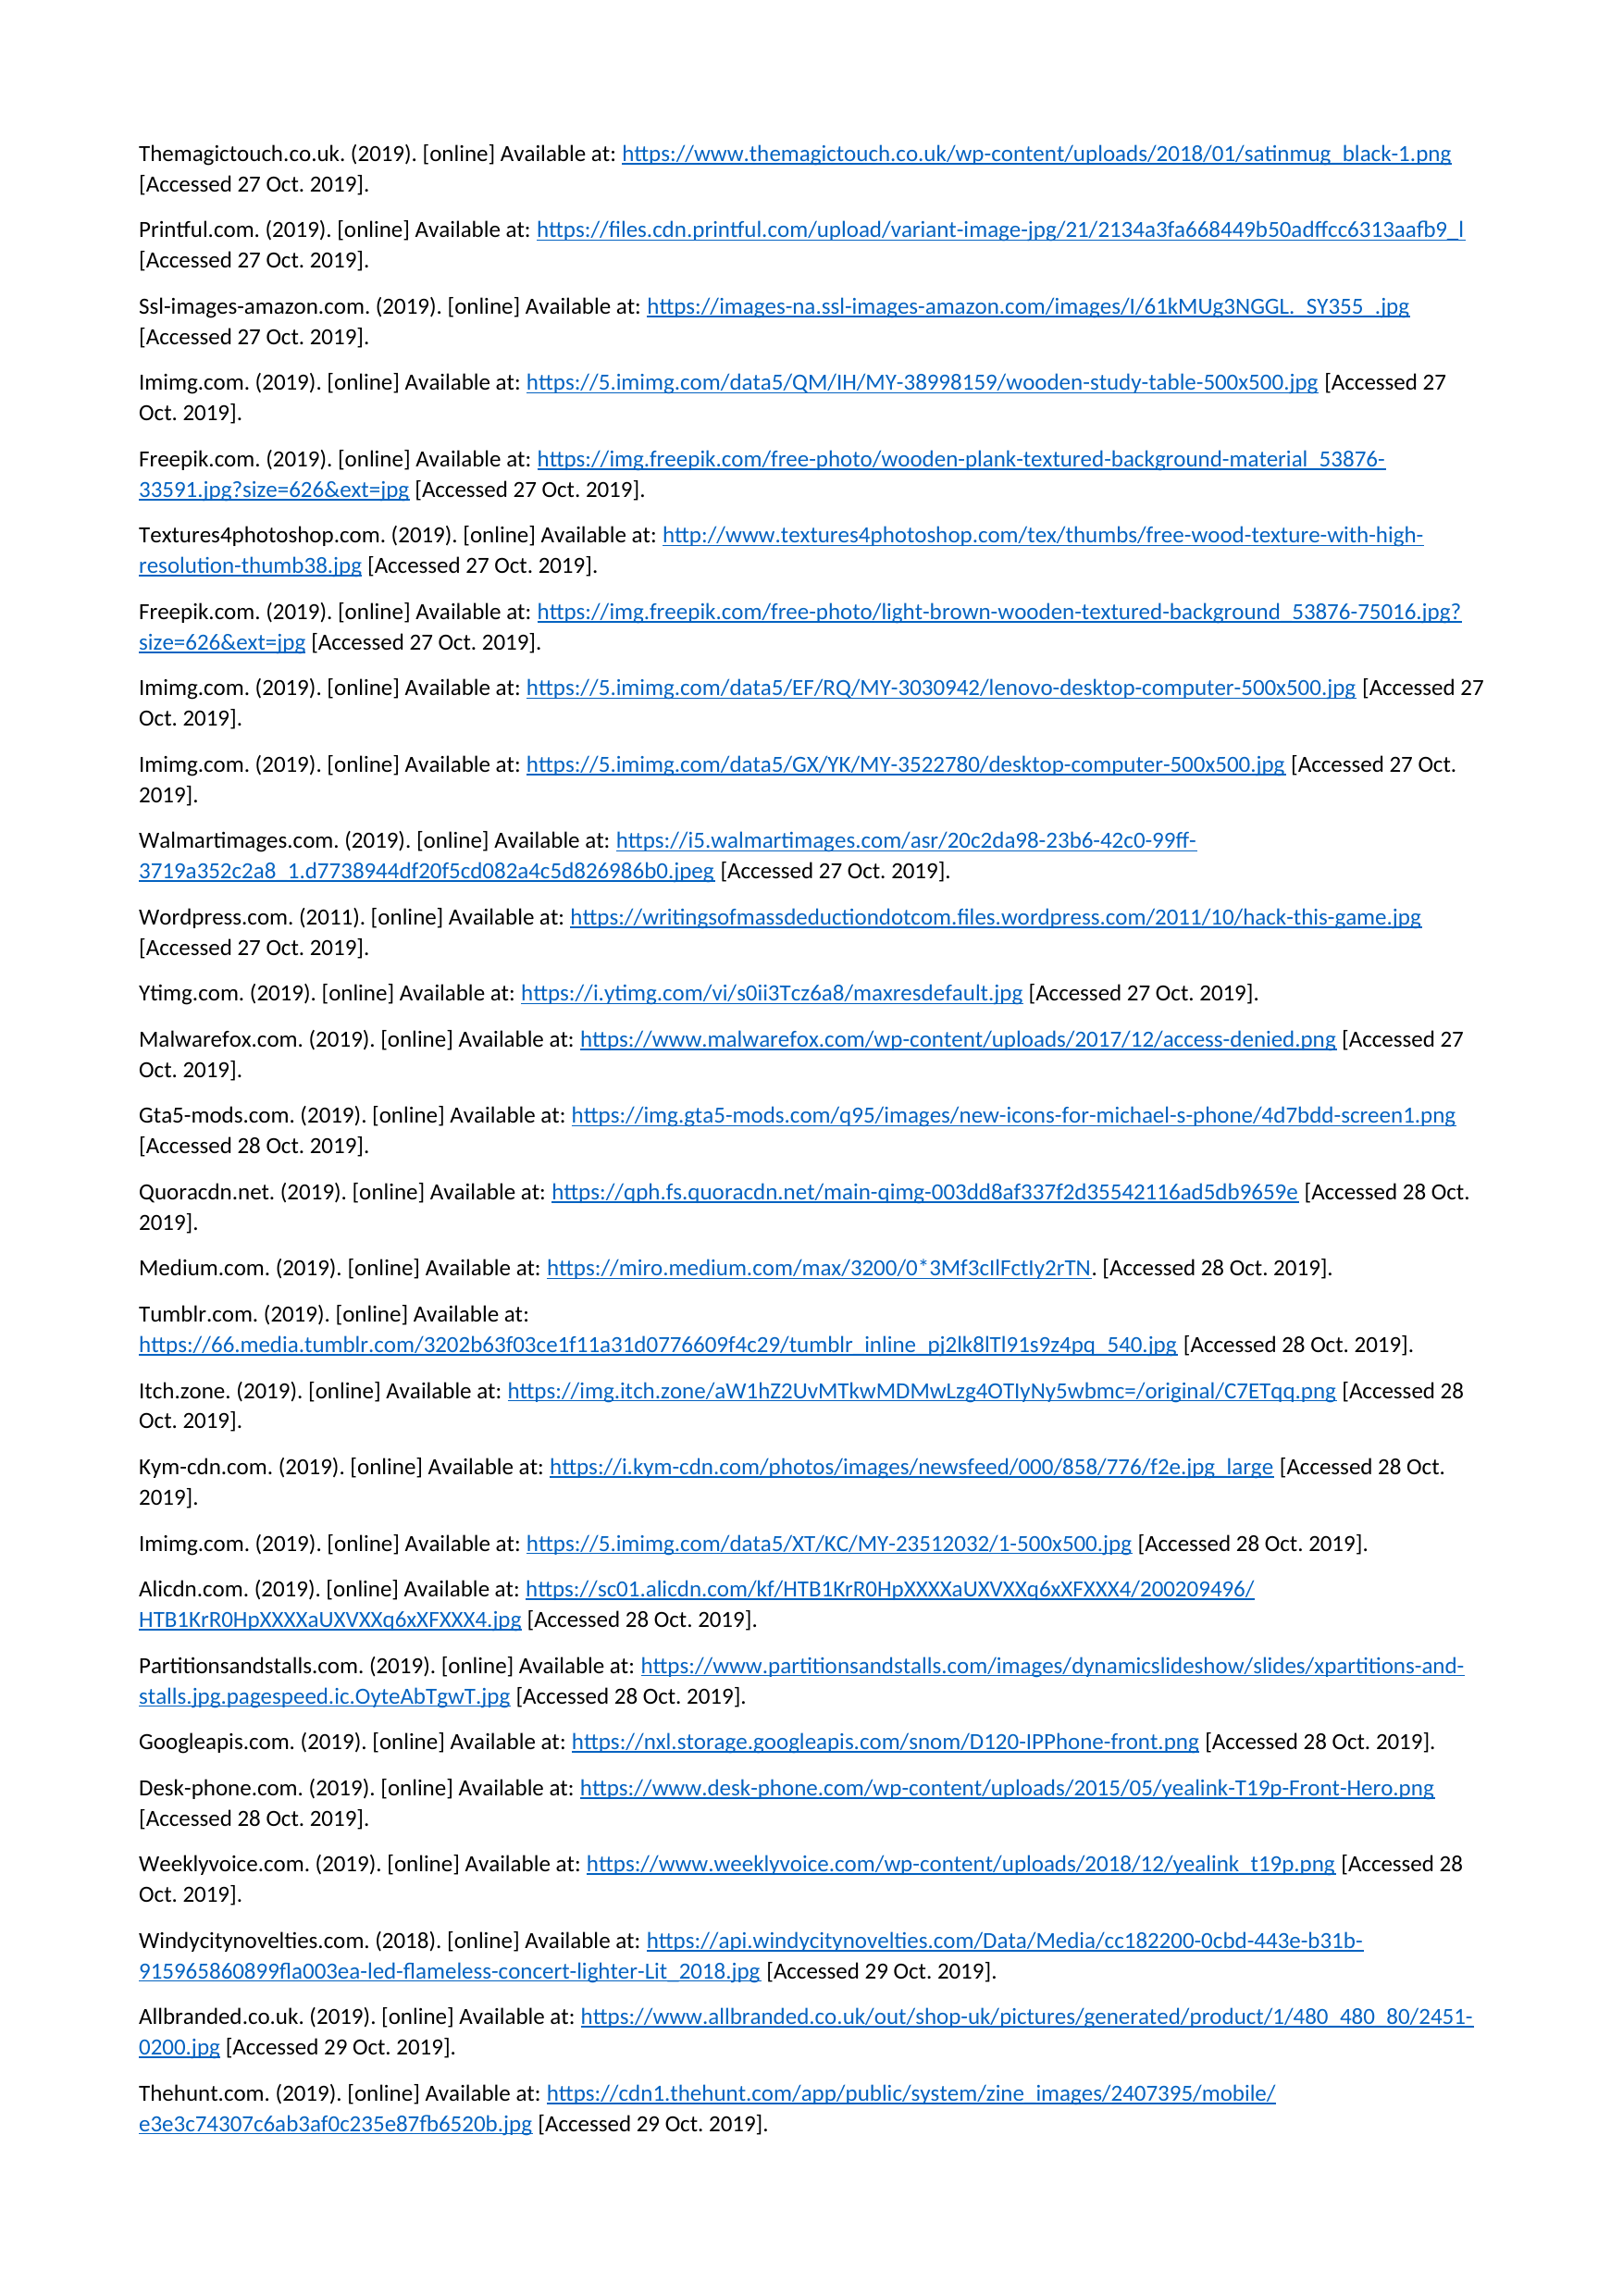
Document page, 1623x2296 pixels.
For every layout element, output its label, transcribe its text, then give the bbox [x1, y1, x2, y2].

text Googleapis.com. (2019). [online] Available at: https://nxl.storage.googleapis.com/snom/D120-IPPhone-front.png [Accessed 28 Oct. 2019]. [139, 1727, 1484, 1756]
text Windycitynovelties.com. (2018). [online] Available at: https://api.windycitynovelties.com/Data/Media/cc182200-0cbd-443e-b31b-915965860899fla003ea-led-flameless-concert-lighter-Lit_2018.jpg [Accessed 29 Oct. 2019]. [139, 1926, 1484, 1984]
text Allbranded.co.uk. (2019). [online] Available at: https://www.allbranded.co.uk/out/shop-uk/pictures/generated/product/1/480_480_80/2451-0200.jpg [Accessed 29 Oct. 2019]. [139, 2002, 1484, 2061]
text Freepik.com. (2019). [online] Available at: https://img.freepik.com/free-photo/light-brown-wooden-textured-background_53876-75016.jpg?size=626&ext=jpg [Accessed 27 Oct. 2019]. [139, 597, 1484, 655]
text Partitionsandstalls.com. (2019). [online] Available at: https://www.partitionsandstalls.com/images/dynamicslideshow/slides/xpartitions-and-stalls.jpg.pagespeed.ic.OyteAbTgwT.jpg [Accessed 28 Oct. 2019]. [139, 1651, 1484, 1709]
text Thehunt.com. (2019). [online] Available at: https://cdn1.thehunt.com/app/public/system/zine_images/2407395/mobile/e3e3c74307c6ab3af0c235e87fb6520b.jpg [Accessed 29 Oct. 2019]. [139, 2079, 1484, 2137]
text Imimg.com. (2019). [online] Available at: https://5.imimg.com/data5/XT/KC/MY-23512032/1-500x500.jpg [Accessed 28 Oct. 2019]. [139, 1529, 1484, 1557]
text Imimg.com. (2019). [online] Available at: https://5.imimg.com/data5/EF/RQ/MY-3030942/lenovo-desktop-computer-500x500.jpg [Accessed 27 Oct. 2019]. [139, 673, 1484, 732]
text Textures4photoshop.com. (2019). [online] Available at: http://www.textures4photoshop.com/tex/thumbs/free-wood-texture-with-high-resolution-thumb38.jpg [Accessed 27 Oct. 2019]. [139, 520, 1484, 579]
text Kym-cdn.com. (2019). [online] Available at: https://i.kym-cdn.com/photos/images/newsfeed/000/858/776/f2e.jpg_large [Accessed 28 Oct. 2019]. [139, 1452, 1484, 1511]
text Ssl-images-amazon.com. (2019). [online] Available at: https://images-na.ssl-images-amazon.com/images/I/61kMUg3NGGL._SY355_.jpg [Accessed 27 Oct. 2019]. [139, 292, 1484, 350]
text Medium.com. (2019). [online] Available at: https://miro.medium.com/max/3200/0*3Mf3cIlFctIy2rTN. [Accessed 28 Oct. 2019]. [139, 1253, 1484, 1282]
text Themagictouch.co.uk. (2019). [online] Available at: https://www.themagictouch.co.uk/wp-content/uploads/2018/01/satinmug_black-1.png [Accessed 27 Oct. 2019]. [139, 139, 1484, 197]
text Malwarefox.com. (2019). [online] Available at: https://www.malwarefox.com/wp-content/uploads/2017/12/access-denied.png [Accessed 27 Oct. 2019]. [139, 1024, 1484, 1084]
text Weeklyvoice.com. (2019). [online] Available at: https://www.weeklyvoice.com/wp-content/uploads/2018/12/yealink_t19p.png [Accessed 28 Oct. 2019]. [139, 1849, 1484, 1908]
text Alicdn.com. (2019). [online] Available at: https://sc01.alicdn.com/kf/HTB1KrR0HpXXXXaUXVXXq6xXFXXX4/200209496/HTB1KrR0HpXXXXaUXVXXq6xXFXXX4.jpg [Accessed 28 Oct. 2019]. [139, 1574, 1484, 1633]
text Wordpress.com. (2011). [online] Available at: https://writingsofmassdeductiondotcom.files.wordpress.com/2011/10/hack-this-game.jpg [Accessed 27 Oct. 2019]. [139, 902, 1484, 961]
text Tumblr.com. (2019). [online] Available at: https://66.media.tumblr.com/3202b63f03ce1f11a31d0776609f4c29/tumblr_inline_pj2lk8lTl91s9z4pq_540.jpg [Accessed 28 Oct. 2019]. [139, 1299, 1484, 1359]
text Itch.zone. (2019). [online] Available at: https://img.itch.zone/aW1hZ2UvMTkwMDMwLzg4OTIyNy5wbmc=/original/C7ETqq.png [Accessed 28 Oct. 2019]. [139, 1376, 1484, 1434]
text Quoracdn.net. (2019). [online] Available at: https://qph.fs.quoracdn.net/main-qimg-003dd8af337f2d35542116ad5db9659e [Accessed 28 Oct. 2019]. [139, 1177, 1484, 1236]
text Walmartimages.com. (2019). [online] Available at: https://i5.walmartimages.com/asr/20c2da98-23b6-42c0-99ff-3719a352c2a8_1.d7738944df20f5cd082a4c5d826986b0.jpeg [Accessed 27 Oct. 2019]. [139, 825, 1484, 885]
text Freepik.com. (2019). [online] Available at: https://img.freepik.com/free-photo/wooden-plank-textured-background-material_53876-33591.jpg?size=626&ext=jpg [Accessed 27 Oct. 2019]. [139, 444, 1484, 503]
text Ytimg.com. (2019). [online] Available at: https://i.ytimg.com/vi/s0ii3Tcz6a8/maxresdefault.jpg [Accessed 27 Oct. 2019]. [139, 978, 1484, 1007]
text Imimg.com. (2019). [online] Available at: https://5.imimg.com/data5/QM/IH/MY-38998159/wooden-study-table-500x500.jpg [Accessed 27 Oct. 2019]. [139, 367, 1484, 427]
text Printful.com. (2019). [online] Available at: https://files.cdn.printful.com/upload/variant-image-jpg/21/2134a3fa668449b50adffcc6313aafb9_l [Accessed 27 Oct. 2019]. [139, 215, 1484, 274]
text Imimg.com. (2019). [online] Available at: https://5.imimg.com/data5/GX/YK/MY-3522780/desktop-computer-500x500.jpg [Accessed 27 Oct. 2019]. [139, 750, 1484, 808]
text Gta5-mods.com. (2019). [online] Available at: https://img.gta5-mods.com/q95/images/new-icons-for-michael-s-phone/4d7bdd-screen1.png [Accessed 28 Oct. 2019]. [139, 1100, 1484, 1160]
text Desk-phone.com. (2019). [online] Available at: https://www.desk-phone.com/wp-content/uploads/2015/05/yealink-T19p-Front-Hero.png [Accessed 28 Oct. 2019]. [139, 1773, 1484, 1831]
